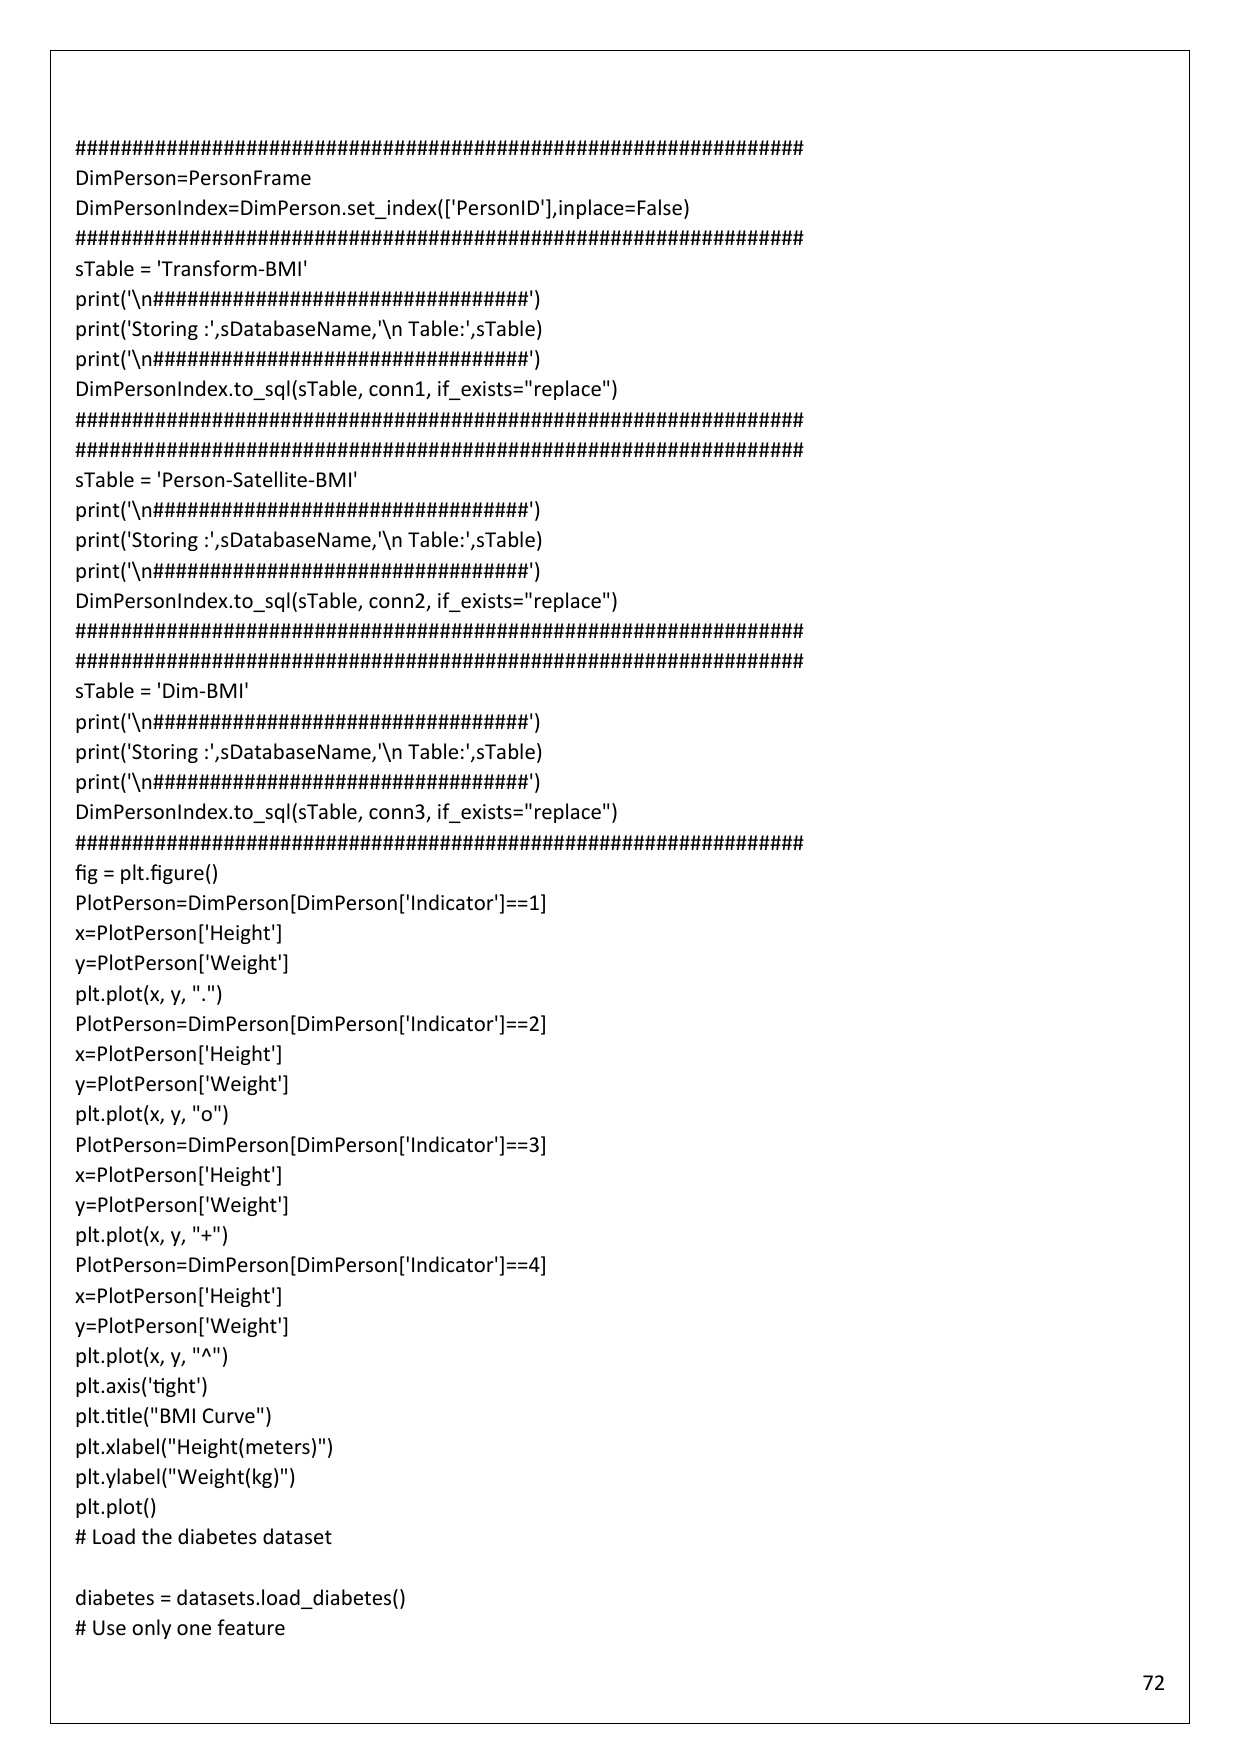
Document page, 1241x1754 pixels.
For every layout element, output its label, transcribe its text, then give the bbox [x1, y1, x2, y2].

text PlotPerson=DimPerson[DimPerson['Indicator']==3] [75, 1130, 1165, 1158]
text sTable = 'Person-Satellite-BMI' [75, 465, 1165, 493]
text DimPerson=PersonFrame [75, 163, 1165, 191]
text x=PlotPerson['Height'] [75, 1281, 1165, 1309]
text DimPersonIndex.to_sql(sTable, conn2, if_exists="replace") [75, 586, 1165, 614]
text ################################################################ [75, 646, 1165, 674]
text print('\n#################################') [75, 495, 1165, 523]
text plt.plot(x, y, "^") [75, 1341, 1165, 1369]
text print('Storing :',sDatabaseName,'\n Table:',sTable) [75, 526, 1165, 554]
text x=PlotPerson['Height'] [75, 1039, 1165, 1067]
text ################################################################ [75, 133, 1165, 161]
text PlotPerson=DimPerson[DimPerson['Indicator']==1] [75, 888, 1165, 916]
text print('\n#################################') [75, 556, 1165, 584]
text x=PlotPerson['Height'] [75, 1160, 1165, 1188]
text plt.plot(x, y, "o") [75, 1099, 1165, 1128]
text fig = plt.figure() [75, 858, 1165, 886]
text print('\n#################################') [75, 284, 1165, 312]
text print('\n#################################') [75, 344, 1165, 372]
text ################################################################ [75, 405, 1165, 433]
text plt.plot(x, y, "+") [75, 1220, 1165, 1248]
text sTable = 'Transform-BMI' [75, 254, 1165, 282]
text print('\n#################################') [75, 707, 1165, 735]
text ################################################################ [75, 828, 1165, 856]
text PlotPerson=DimPerson[DimPerson['Indicator']==4] [75, 1251, 1165, 1279]
text ################################################################ [75, 223, 1165, 252]
text print('Storing :',sDatabaseName,'\n Table:',sTable) [75, 737, 1165, 765]
text plt.xlabel("Height(meters)") [75, 1432, 1165, 1460]
text y=PlotPerson['Weight'] [75, 1190, 1165, 1218]
text y=PlotPerson['Weight'] [75, 1069, 1165, 1097]
text x=PlotPerson['Height'] [75, 918, 1165, 946]
text plt.plot(x, y, ".") [75, 979, 1165, 1007]
text # Use only one feature [75, 1613, 1165, 1641]
text sTable = 'Dim-BMI' [75, 677, 1165, 705]
text print('\n#################################') [75, 767, 1165, 795]
text plt.ylabel("Weight(kg)") [75, 1462, 1165, 1490]
text # Load the diabetes dataset [75, 1522, 1165, 1551]
text plt.axis('tight') [75, 1371, 1165, 1399]
text DimPersonIndex.to_sql(sTable, conn1, if_exists="replace") [75, 374, 1165, 403]
text print('Storing :',sDatabaseName,'\n Table:',sTable) [75, 314, 1165, 342]
text y=PlotPerson['Weight'] [75, 948, 1165, 977]
text ################################################################ [75, 616, 1165, 644]
text plt.title("BMI Curve") [75, 1402, 1165, 1430]
text ################################################################ [75, 435, 1165, 463]
text PlotPerson=DimPerson[DimPerson['Indicator']==2] [75, 1009, 1165, 1037]
text y=PlotPerson['Weight'] [75, 1311, 1165, 1339]
text diabetes = datasets.load_diabetes() [75, 1583, 1165, 1611]
text plt.plot() [75, 1492, 1165, 1520]
text DimPersonIndex.to_sql(sTable, conn3, if_exists="replace") [75, 797, 1165, 826]
text DimPersonIndex=DimPerson.set_index(['PersonID'],inplace=False) [75, 193, 1165, 221]
